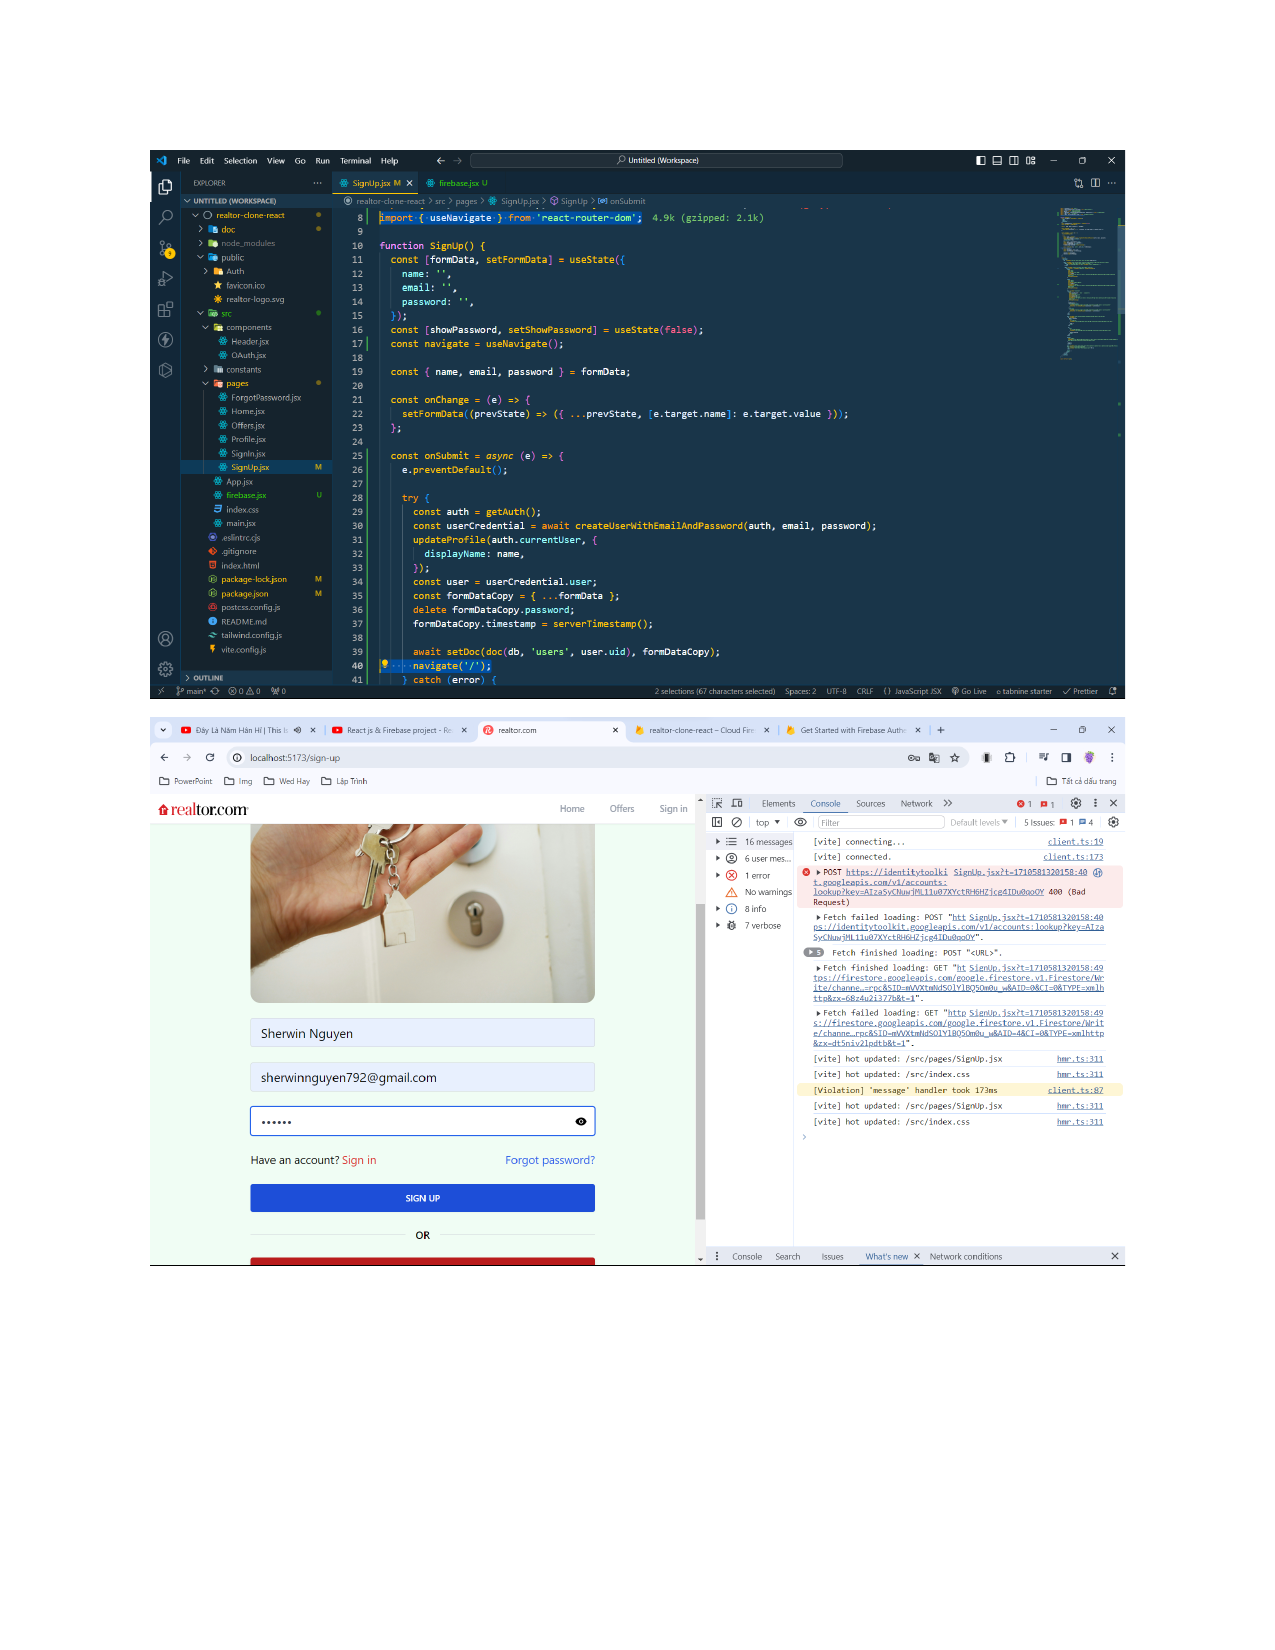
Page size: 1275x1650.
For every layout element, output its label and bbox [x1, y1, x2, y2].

picture [150, 150, 1125, 699]
picture [150, 717, 1125, 1266]
